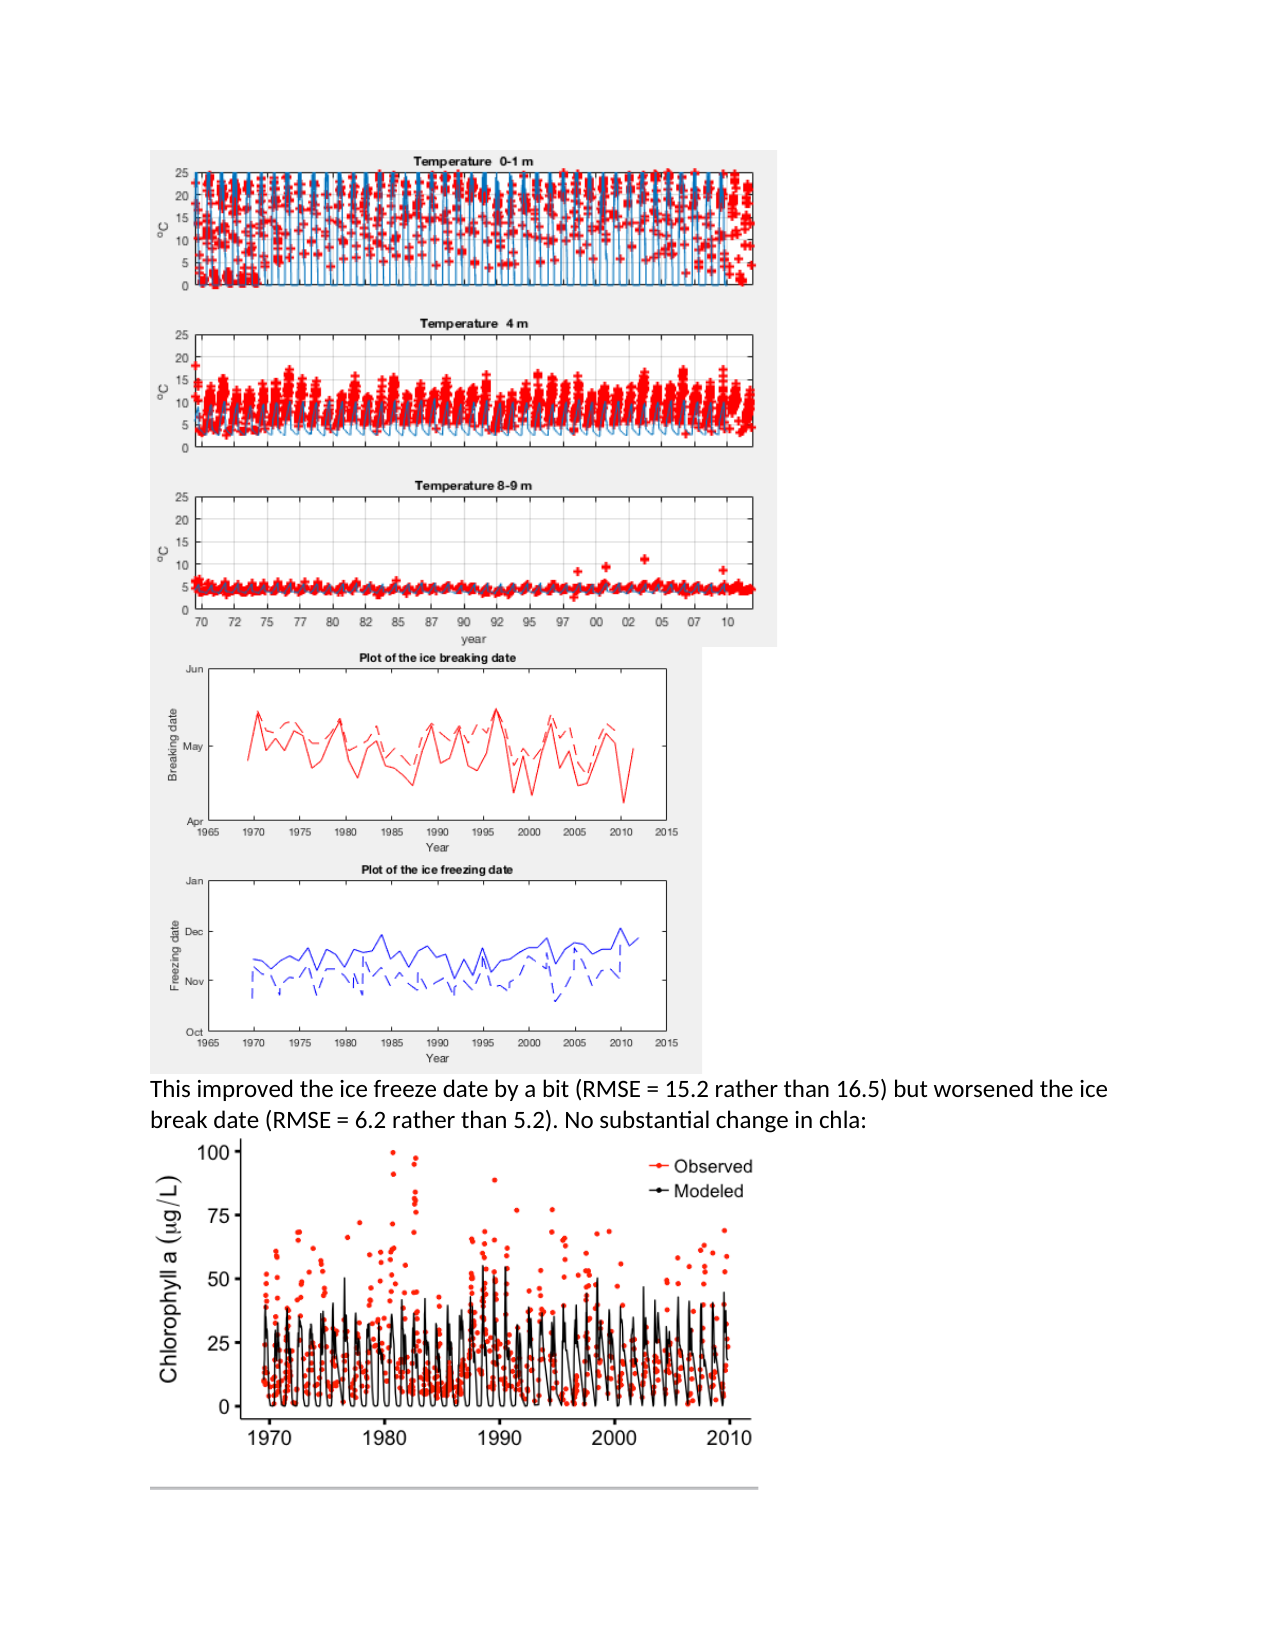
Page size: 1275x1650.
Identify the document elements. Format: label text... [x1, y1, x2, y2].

picture [150, 1134, 759, 1490]
picture [150, 150, 778, 1074]
text This improved the ice freeze date by a bit (RMSE = 15.2 rather than 16.5) but worsened the ice break date (RMSE = 6.2 rather than 5.2). No substantial change in chla: [150, 1074, 1125, 1135]
